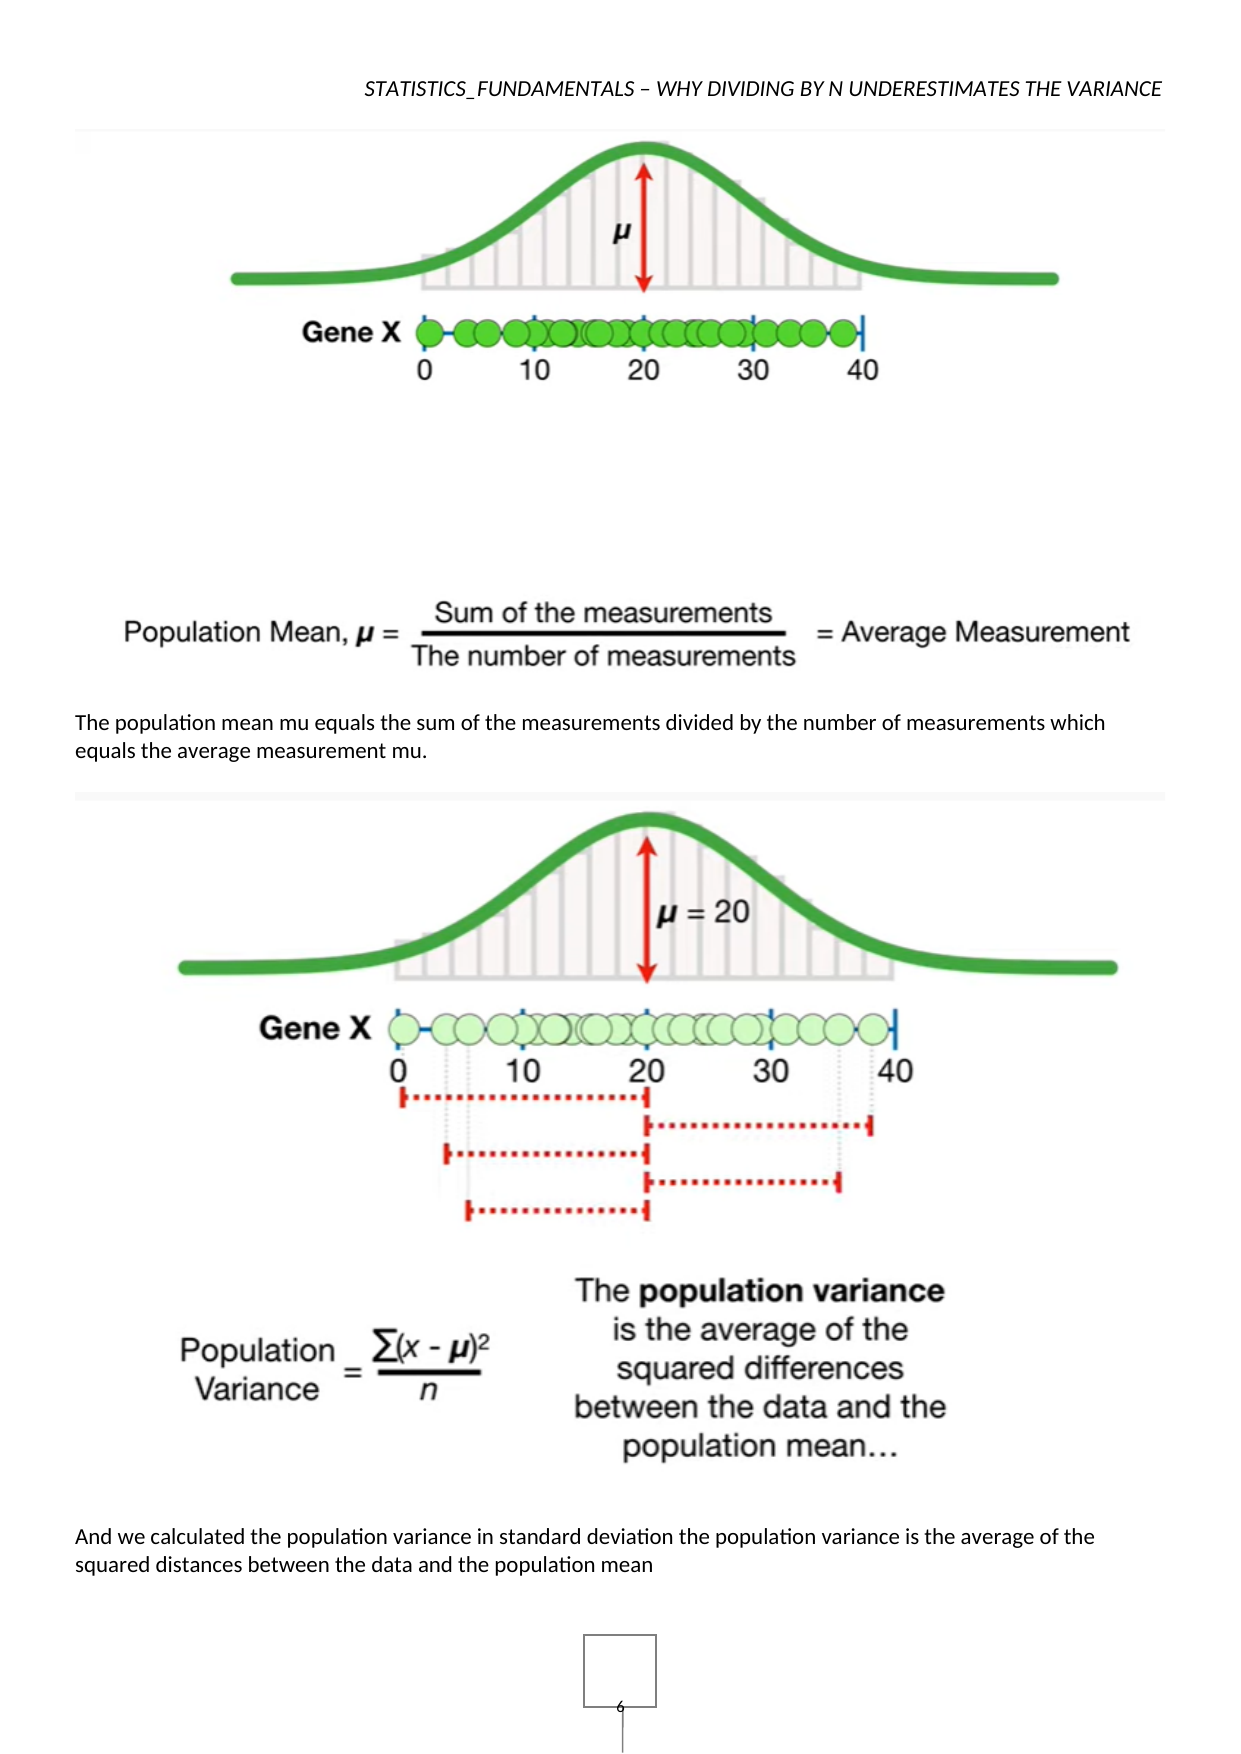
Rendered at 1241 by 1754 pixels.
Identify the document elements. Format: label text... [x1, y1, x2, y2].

picture [75, 129, 1166, 709]
text And we calculated the population variance in standard deviation the population variance is the average of the squared distances between the data and the population mean [75, 1523, 1165, 1578]
picture [75, 792, 1166, 1523]
text The population mean mu equals the sum of the measurements divided by the number of measurements which equals the average measurement mu. [75, 709, 1165, 764]
